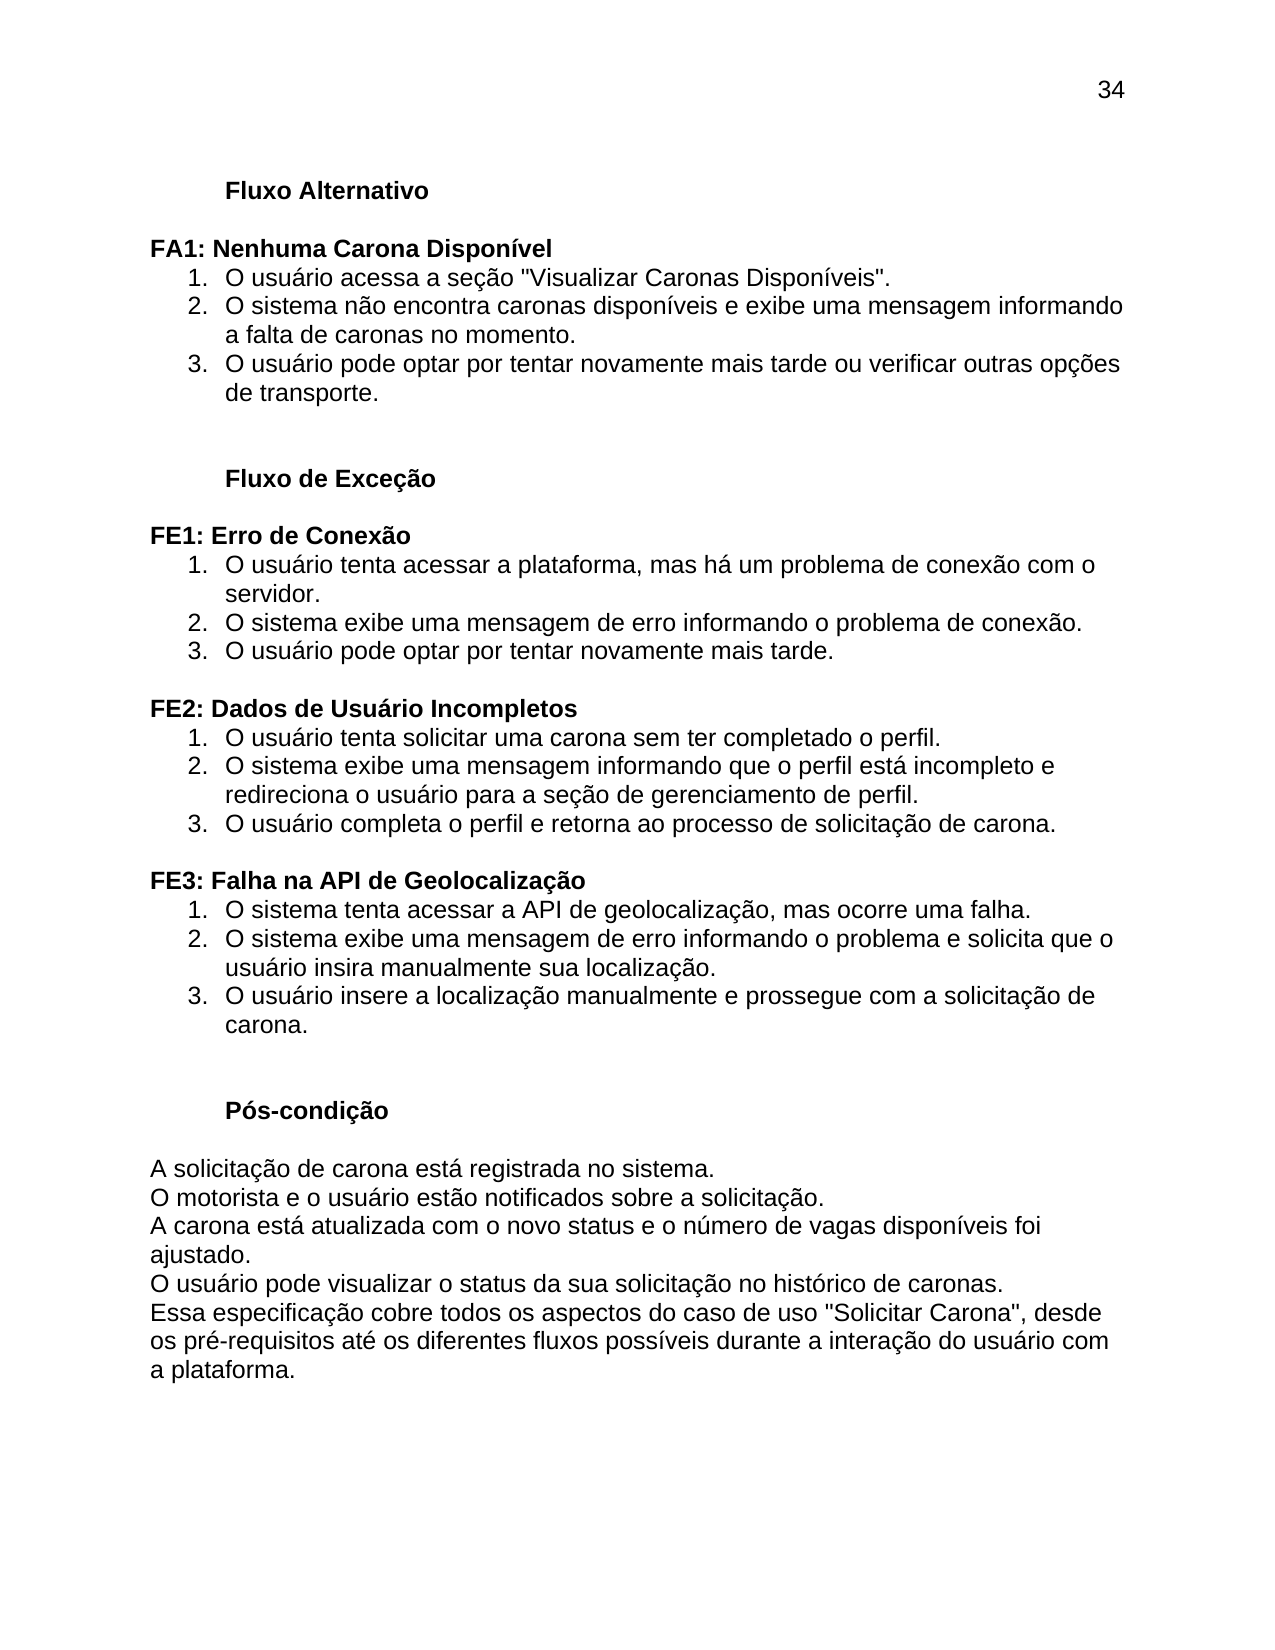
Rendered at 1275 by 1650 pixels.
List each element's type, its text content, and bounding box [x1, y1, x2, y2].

list O usuário pode optar por tentar novamente mais tarde ou verificar outras opções de transporte. [187, 349, 1125, 406]
text A solicitação de carona está registrada no sistema. [150, 1154, 1125, 1183]
list O sistema exibe uma mensagem de erro informando o problema de conexão. [187, 608, 1125, 636]
text Essa especificação cobre todos os aspectos do caso de uso "Solicitar Carona", desde os pré-requisitos até os diferentes fluxos possíveis durante a interação do usuário com a plataforma. [150, 1298, 1125, 1384]
text FA1: Nenhuma Carona Disponível [150, 234, 1125, 263]
list O sistema não encontra caronas disponíveis e exibe uma mensagem informando a falta de caronas no momento. [187, 291, 1125, 349]
list O usuário completa o perfil e retorna ao processo de solicitação de carona. [187, 809, 1125, 838]
text O usuário pode visualizar o status da sua solicitação no histórico de caronas. [150, 1269, 1125, 1298]
list O sistema exibe uma mensagem de erro informando o problema e solicita que o usuário insira manualmente sua localização. [187, 924, 1125, 981]
list O usuário pode optar por tentar novamente mais tarde. [187, 636, 1125, 665]
list O usuário tenta solicitar uma carona sem ter completado o perfil. [187, 723, 1125, 751]
text A carona está atualizada com o novo status e o número de vagas disponíveis foi ajustado. [150, 1211, 1125, 1269]
text FE3: Falha na API de Geolocalização [150, 866, 1125, 895]
text Fluxo Alternativo [225, 176, 1125, 205]
list O usuário tenta acessar a plataforma, mas há um problema de conexão com o servidor. [187, 550, 1125, 608]
text O motorista e o usuário estão notificados sobre a solicitação. [150, 1183, 1125, 1211]
list O sistema exibe uma mensagem informando que o perfil está incompleto e redireciona o usuário para a seção de gerenciamento de perfil. [187, 751, 1125, 809]
list O sistema tenta acessar a API de geolocalização, mas ocorre uma falha. [187, 895, 1125, 924]
text Pós-condição [225, 1096, 1125, 1125]
list O usuário acessa a seção "Visualizar Caronas Disponíveis". [187, 263, 1125, 291]
text Fluxo de Exceção [225, 464, 1125, 493]
text FE1: Erro de Conexão [150, 521, 1125, 550]
list O usuário insere a localização manualmente e prossegue com a solicitação de carona. [187, 981, 1125, 1039]
text FE2: Dados de Usuário Incompletos [150, 694, 1125, 723]
